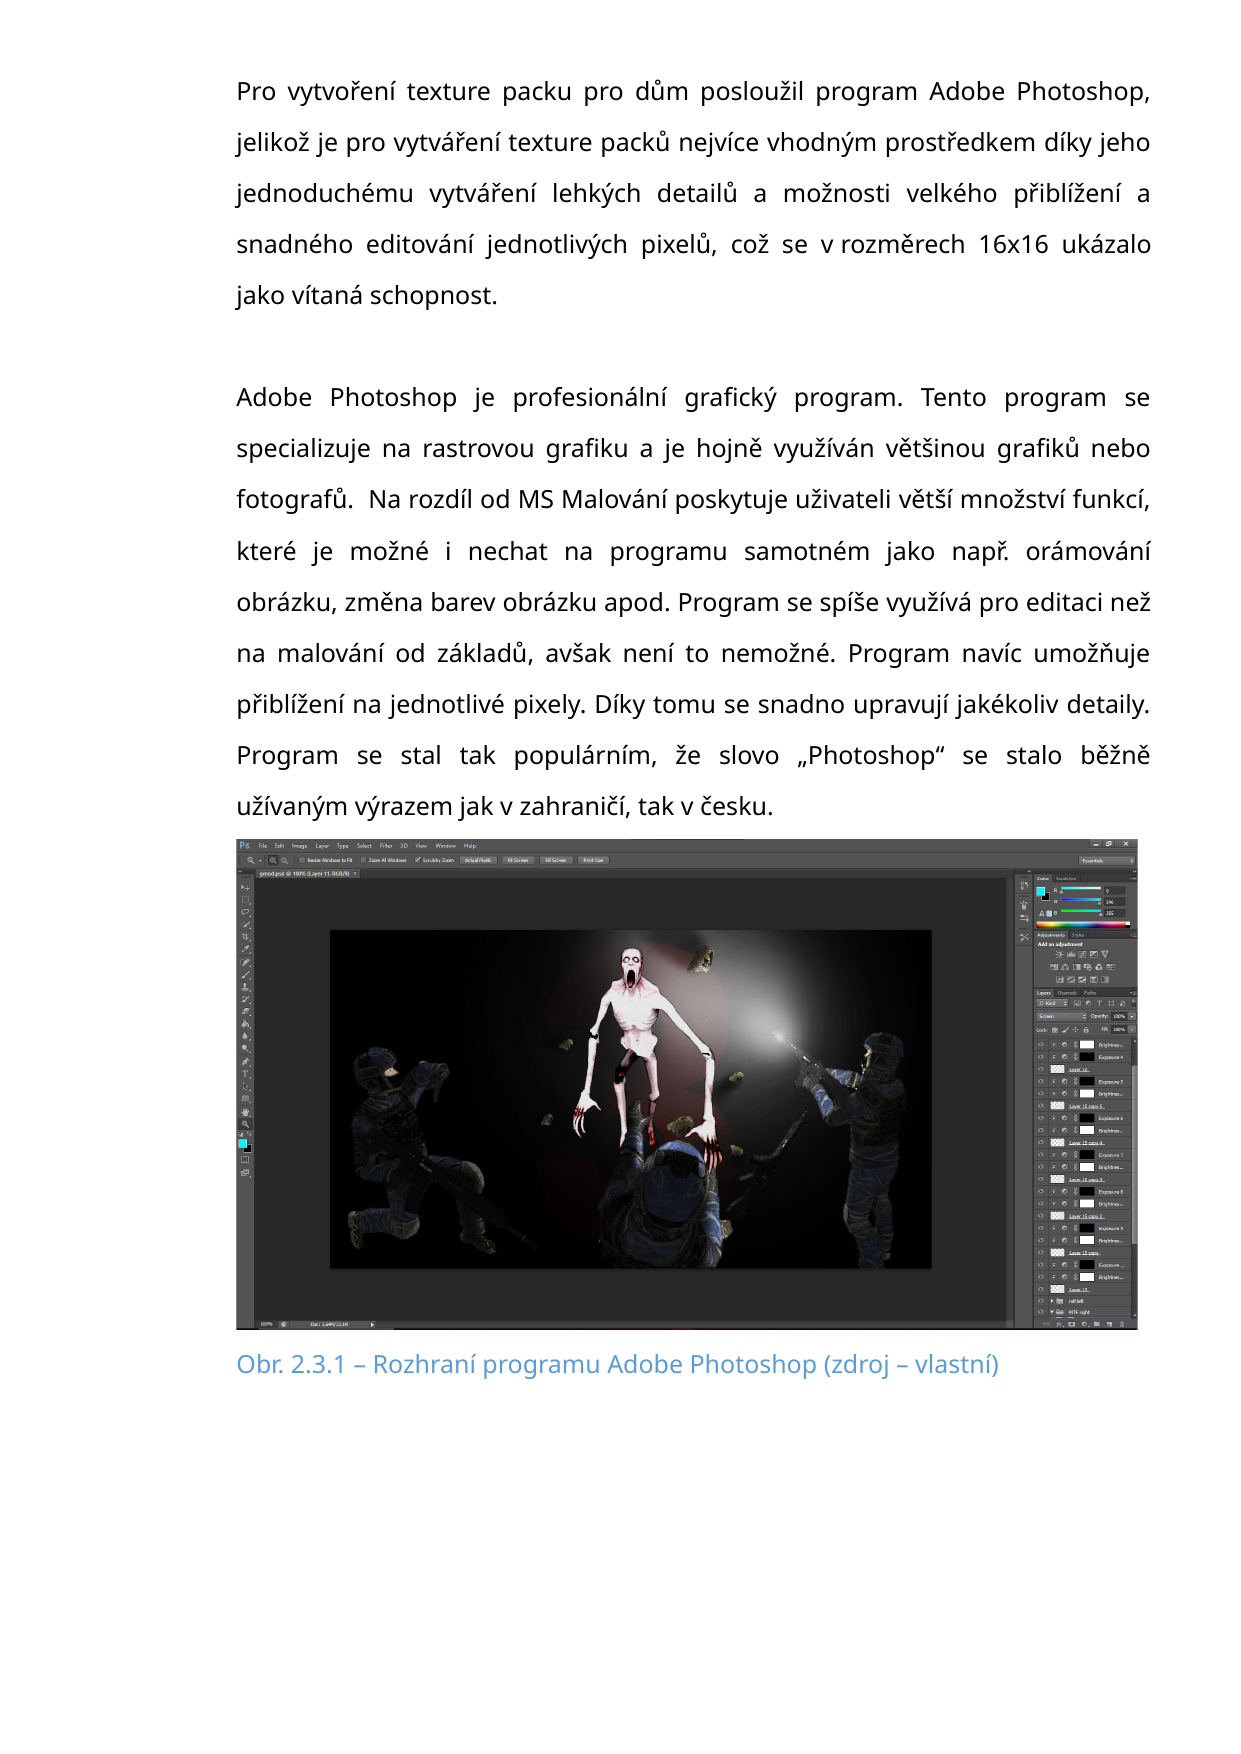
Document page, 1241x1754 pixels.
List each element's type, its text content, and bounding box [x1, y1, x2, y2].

text Pro vytvoření texture packu pro dům posloužil program Adobe Photoshop, jelikož je pro vytváření texture packů nejvíce vhodným prostředkem díky jeho jednoduchému vytváření lehkých detailů a možnosti velkého přiblížení a snadného editování jednotlivých pixelů, což se v rozměrech 16x16 ukázalo jako vítaná schopnost. [236, 74, 1152, 312]
picture [236, 839, 1138, 1330]
text Adobe Photoshop je profesionální grafický program. Tento program se specializuje na rastrovou grafiku a je hojně využíván většinou grafiků nebo fotografů. Na rozdíl od MS Malování poskytuje uživateli větší množství funkcí, které je možné i nechat na programu samotném jako např. orámování obrázku, změna barev obrázku apod. Program se spíše využívá pro editaci než na malování od základů, avšak není to nemožné. Program navíc umožňuje přiblížení na jednotlivé pixely. Díky tomu se snadno upravují jakékoliv detaily. Program se stal tak populárním, že slovo „Photoshop“ se stalo běžně užívaným výrazem jak v zahraničí, tak v česku. [236, 380, 1152, 822]
text Obr. 2.3.1 – Rozhraní programu Adobe Photoshop (zdroj – vlastní) [236, 1347, 1152, 1381]
